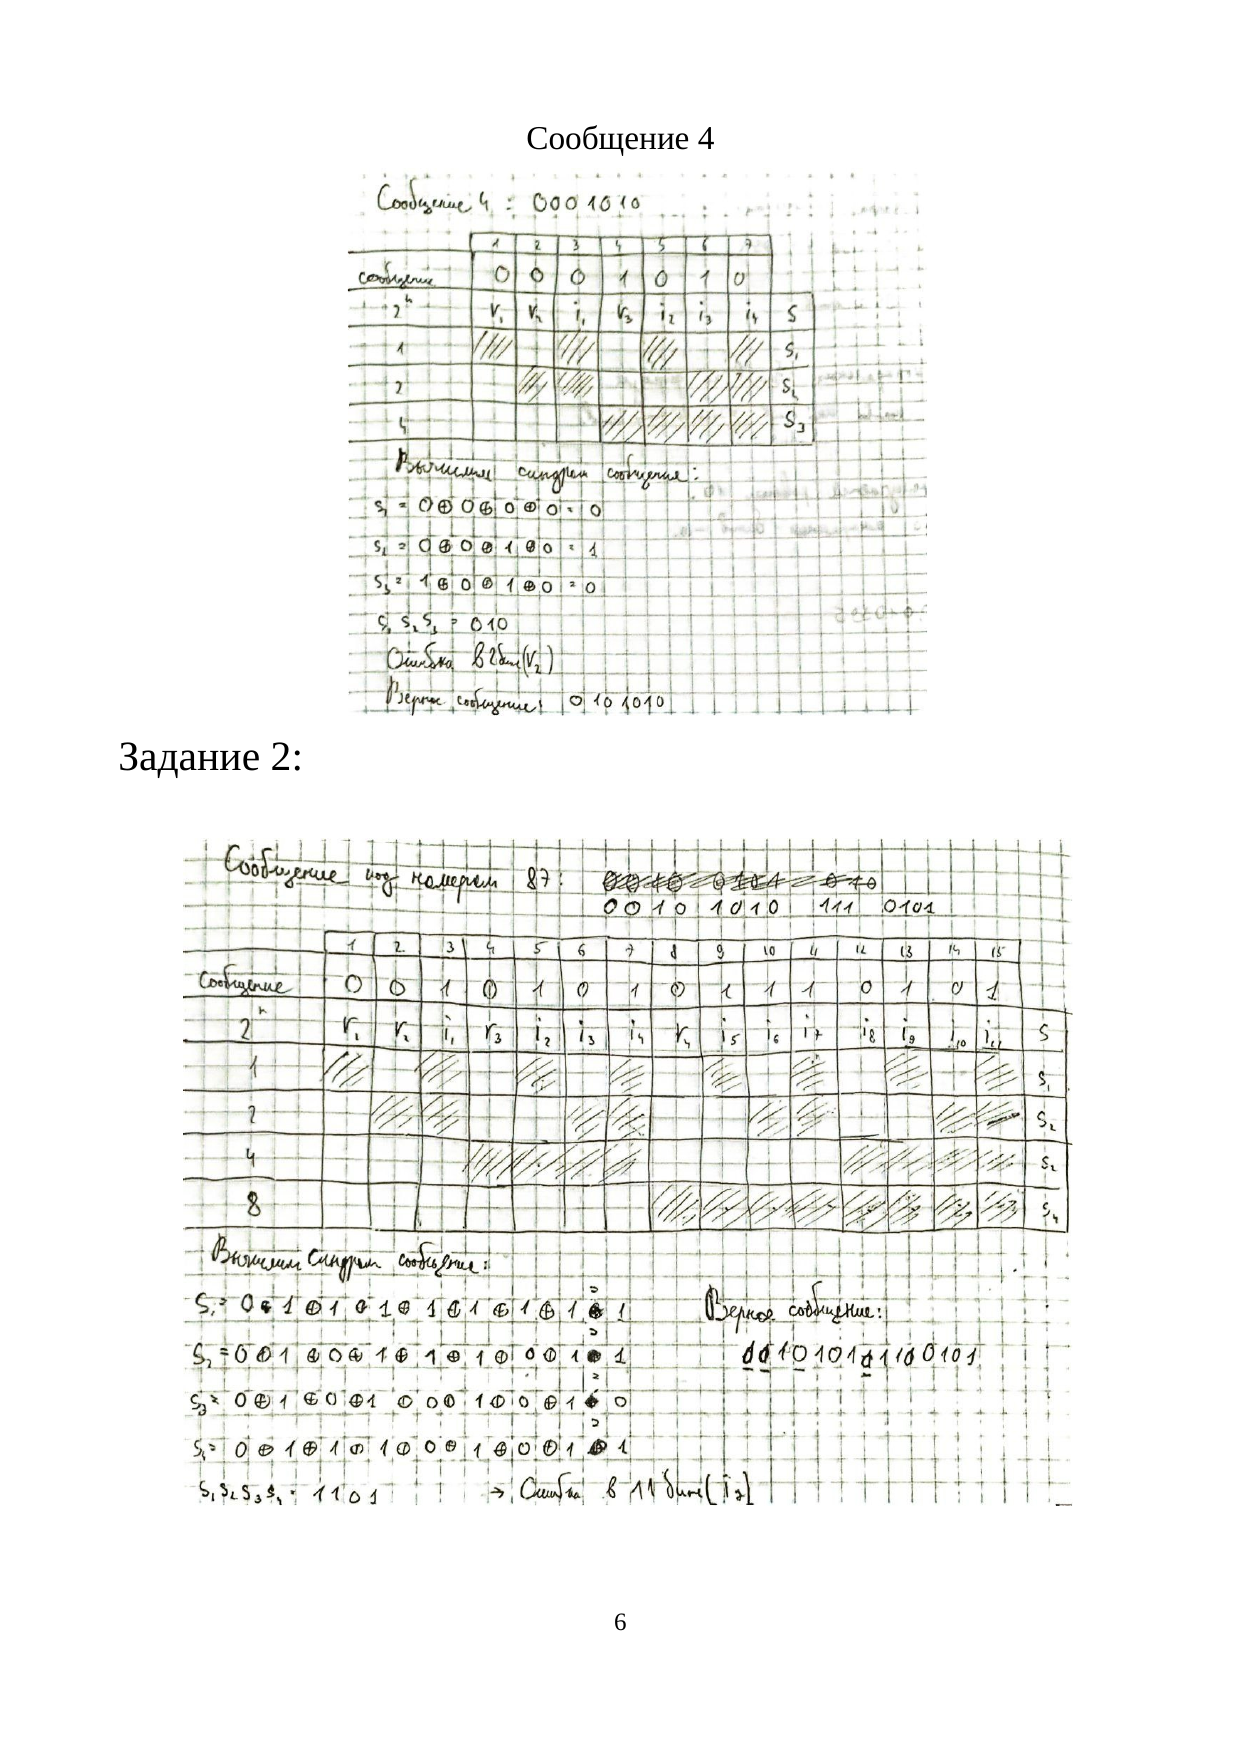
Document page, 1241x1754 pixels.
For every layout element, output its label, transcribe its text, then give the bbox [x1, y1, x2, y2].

text Задание 2: [118, 731, 1122, 779]
text Сообщение 4 [118, 118, 1122, 156]
picture [183, 838, 1073, 1506]
picture [347, 168, 928, 716]
